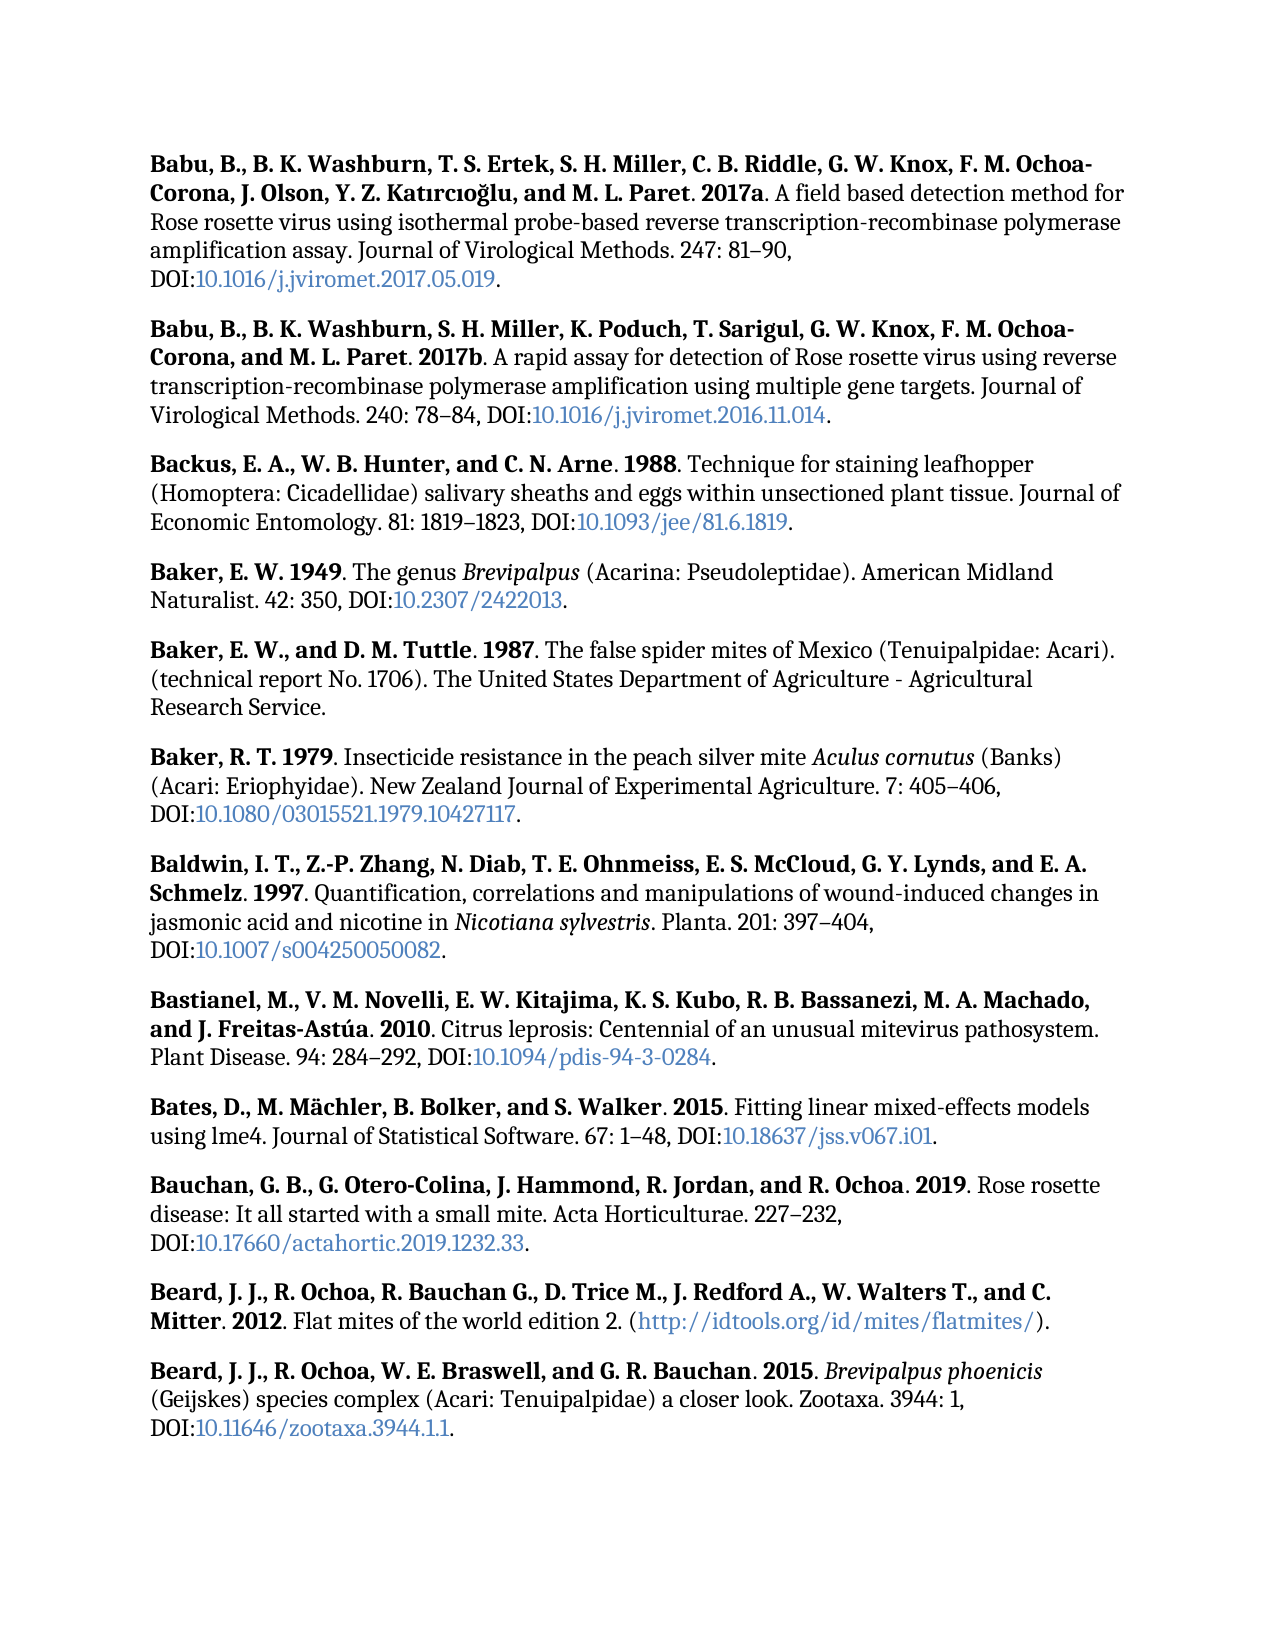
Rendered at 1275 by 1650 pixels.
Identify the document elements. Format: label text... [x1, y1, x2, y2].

text Beard, J. J., R. Ochoa, W. E. Braswell, and G. R. Bauchan. 2015. Brevipalpus phoenicis (Geijskes) species complex (Acari: Tenuipalpidae) a closer look. Zootaxa. 3944: 1, DOI:10.11646/zootaxa.3944.1.1. [150, 1357, 1125, 1443]
text Baker, E. W. 1949. The genus Brevipalpus (Acarina: Pseudoleptidae). American Midland Naturalist. 42: 350, DOI:10.2307/2422013. [150, 557, 1125, 615]
text Backus, E. A., W. B. Hunter, and C. N. Arne. 1988. Technique for staining leafhopper (Homoptera: Cicadellidae) salivary sheaths and eggs within unsectioned plant tissue. Journal of Economic Entomology. 81: 1819–1823, DOI:10.1093/jee/81.6.1819. [150, 450, 1125, 537]
text Babu, B., B. K. Washburn, S. H. Miller, K. Poduch, T. Sarigul, G. W. Knox, F. M. Ochoa-Corona, and M. L. Paret. 2017b. A rapid assay for detection of Rose rosette virus using reverse transcription-recombinase polymerase amplification using multiple gene targets. Journal of Virological Methods. 240: 78–84, DOI:10.1016/j.jviromet.2016.11.014. [150, 314, 1125, 429]
text Beard, J. J., R. Ochoa, R. Bauchan G., D. Trice M., J. Redford A., W. Walters T., and C. Mitter. 2012. Flat mites of the world edition 2. (http://idtools.org/id/mites/flatmites/). [150, 1278, 1125, 1336]
text Babu, B., B. K. Washburn, T. S. Ertek, S. H. Miller, C. B. Riddle, G. W. Knox, F. M. Ochoa-Corona, J. Olson, Y. Z. Katırcıoğlu, and M. L. Paret. 2017a. A field based detection method for Rose rosette virus using isothermal probe-based reverse transcription-recombinase polymerase amplification assay. Journal of Virological Methods. 247: 81–90, DOI:10.1016/j.jviromet.2017.05.019. [150, 150, 1125, 294]
text Baker, R. T. 1979. Insecticide resistance in the peach silver mite Aculus cornutus (Banks) (Acari: Eriophyidae). New Zealand Journal of Experimental Agriculture. 7: 405–406, DOI:10.1080/03015521.1979.10427117. [150, 743, 1125, 829]
text Bastianel, M., V. M. Novelli, E. W. Kitajima, K. S. Kubo, R. B. Bassanezi, M. A. Machado, and J. Freitas-Astúa. 2010. Citrus leprosis: Centennial of an unusual mitevirus pathosystem. Plant Disease. 94: 284–292, DOI:10.1094/pdis-94-3-0284. [150, 986, 1125, 1072]
text Bates, D., M. Mächler, B. Bolker, and S. Walker. 2015. Fitting linear mixed-effects models using lme4. Journal of Statistical Software. 67: 1–48, DOI:10.18637/jss.v067.i01. [150, 1093, 1125, 1150]
text Bauchan, G. B., G. Otero-Colina, J. Hammond, R. Jordan, and R. Ochoa. 2019. Rose rosette disease: It all started with a small mite. Acta Horticulturae. 227–232, DOI:10.17660/actahortic.2019.1232.33. [150, 1171, 1125, 1257]
text Baldwin, I. T., Z.-P. Zhang, N. Diab, T. E. Ohnmeiss, E. S. McCloud, G. Y. Lynds, and E. A. Schmelz. 1997. Quantification, correlations and manipulations of wound-induced changes in jasmonic acid and nicotine in Nicotiana sylvestris. Planta. 201: 397–404, DOI:10.1007/s004250050082. [150, 850, 1125, 965]
text Baker, E. W., and D. M. Tuttle. 1987. The false spider mites of Mexico (Tenuipalpidae: Acari). (technical report No. 1706). The United States Department of Agriculture - Agricultural Research Service. [150, 636, 1125, 722]
